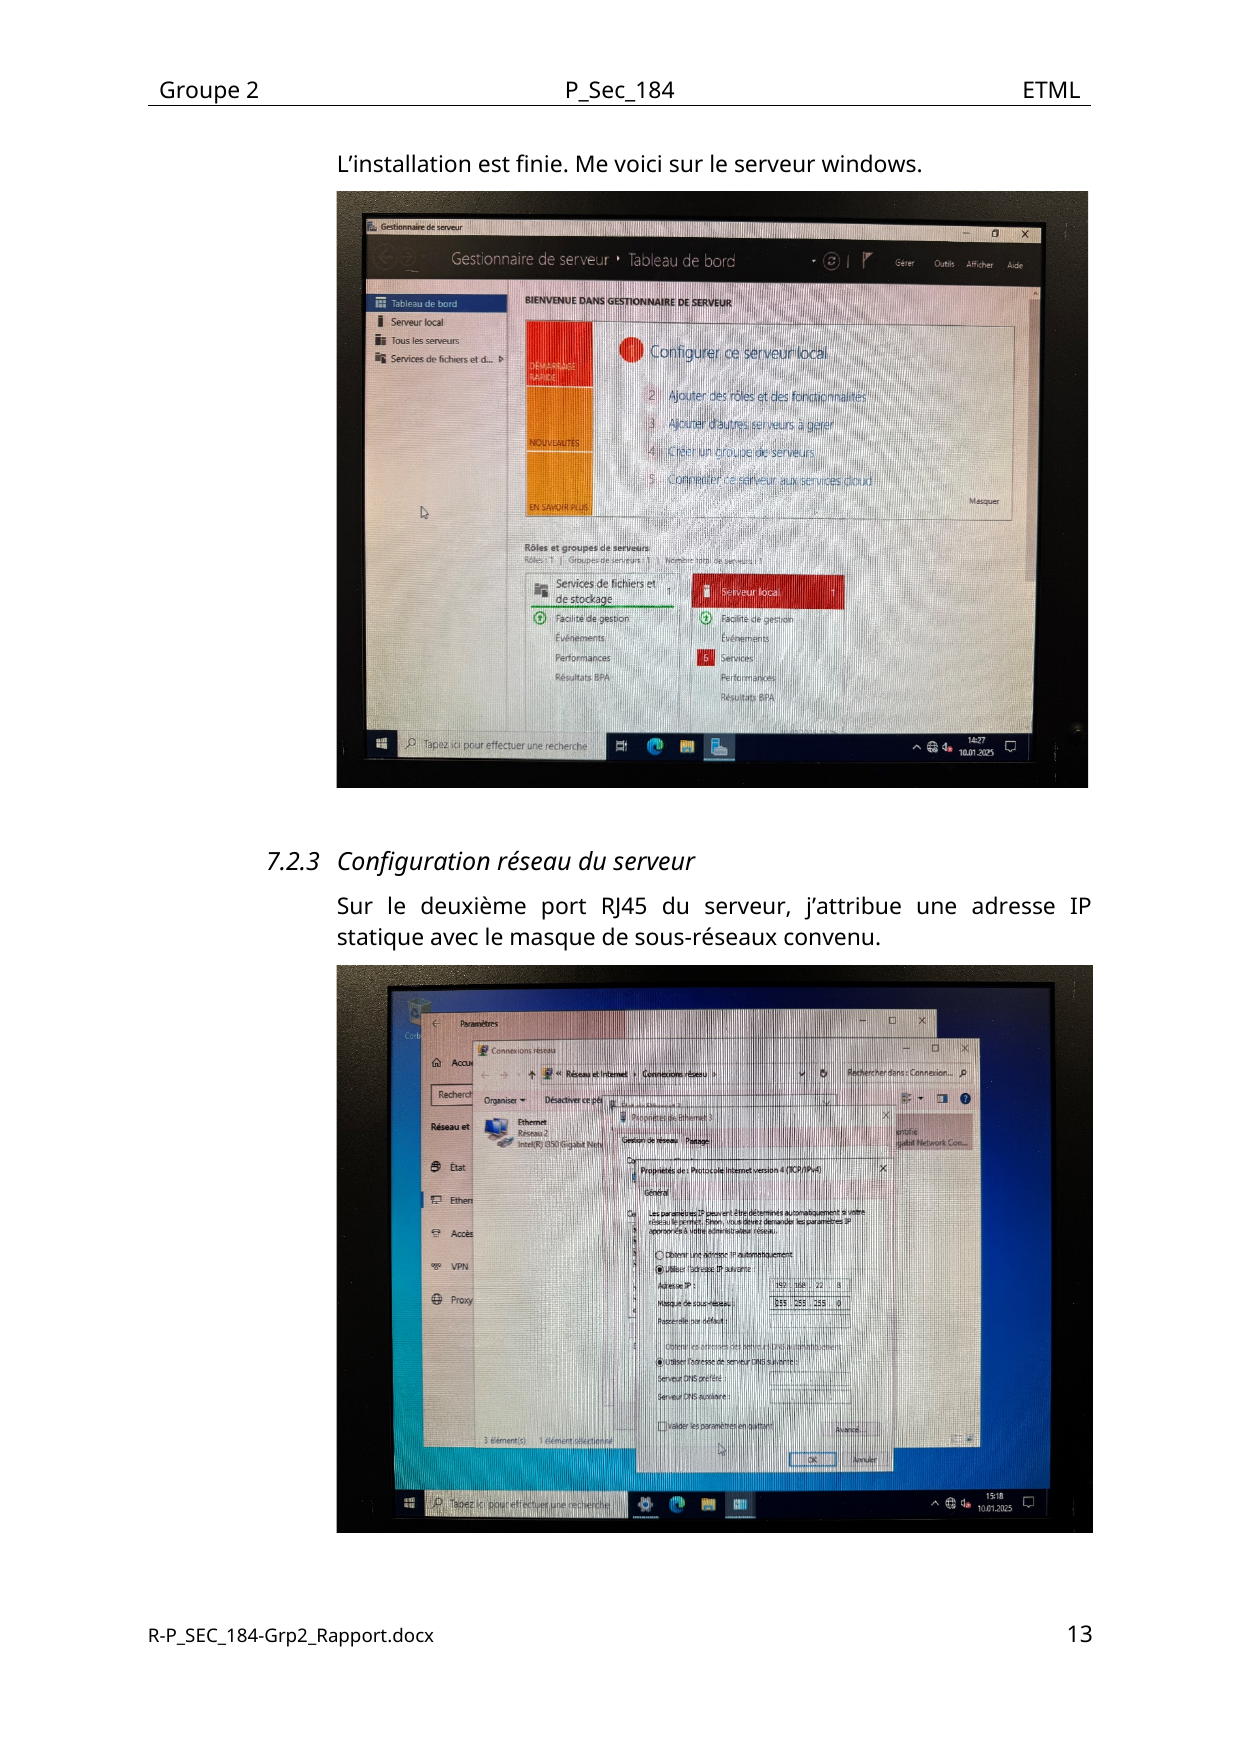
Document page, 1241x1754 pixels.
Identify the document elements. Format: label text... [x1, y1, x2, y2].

subtitle Configuration réseau du serveur [266, 843, 1092, 877]
picture [336, 191, 1089, 788]
text L’installation est finie. Me voici sur le serveur windows. [337, 148, 1092, 179]
text Sur le deuxième port RJ45 du serveur, j’attribue une adresse IP statique avec le masque de sous-réseaux convenu. [337, 890, 1092, 952]
picture [336, 965, 1093, 1533]
